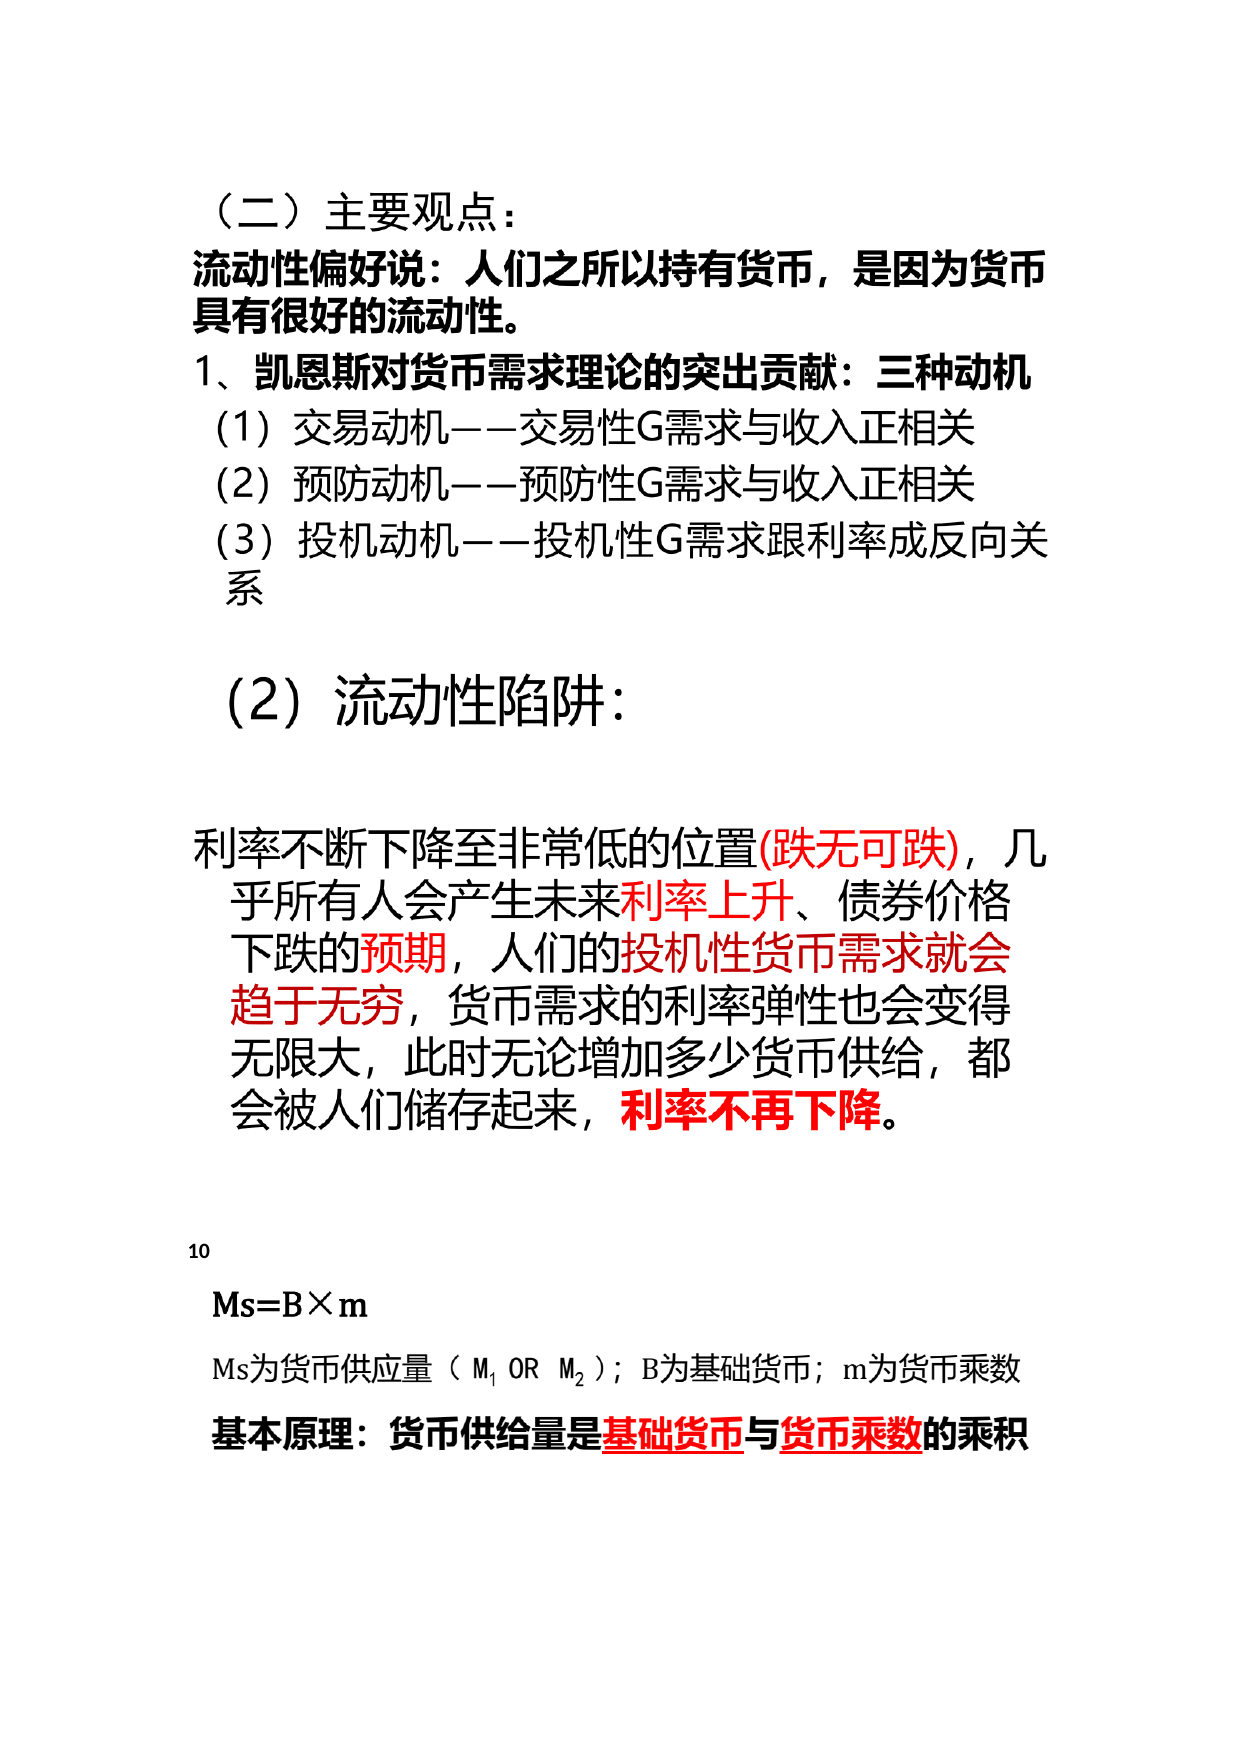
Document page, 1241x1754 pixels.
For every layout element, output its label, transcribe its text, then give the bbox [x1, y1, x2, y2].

picture [187, 162, 1053, 620]
picture [187, 1267, 1053, 1492]
text 10 [187, 1234, 1053, 1267]
picture [187, 649, 1053, 1206]
